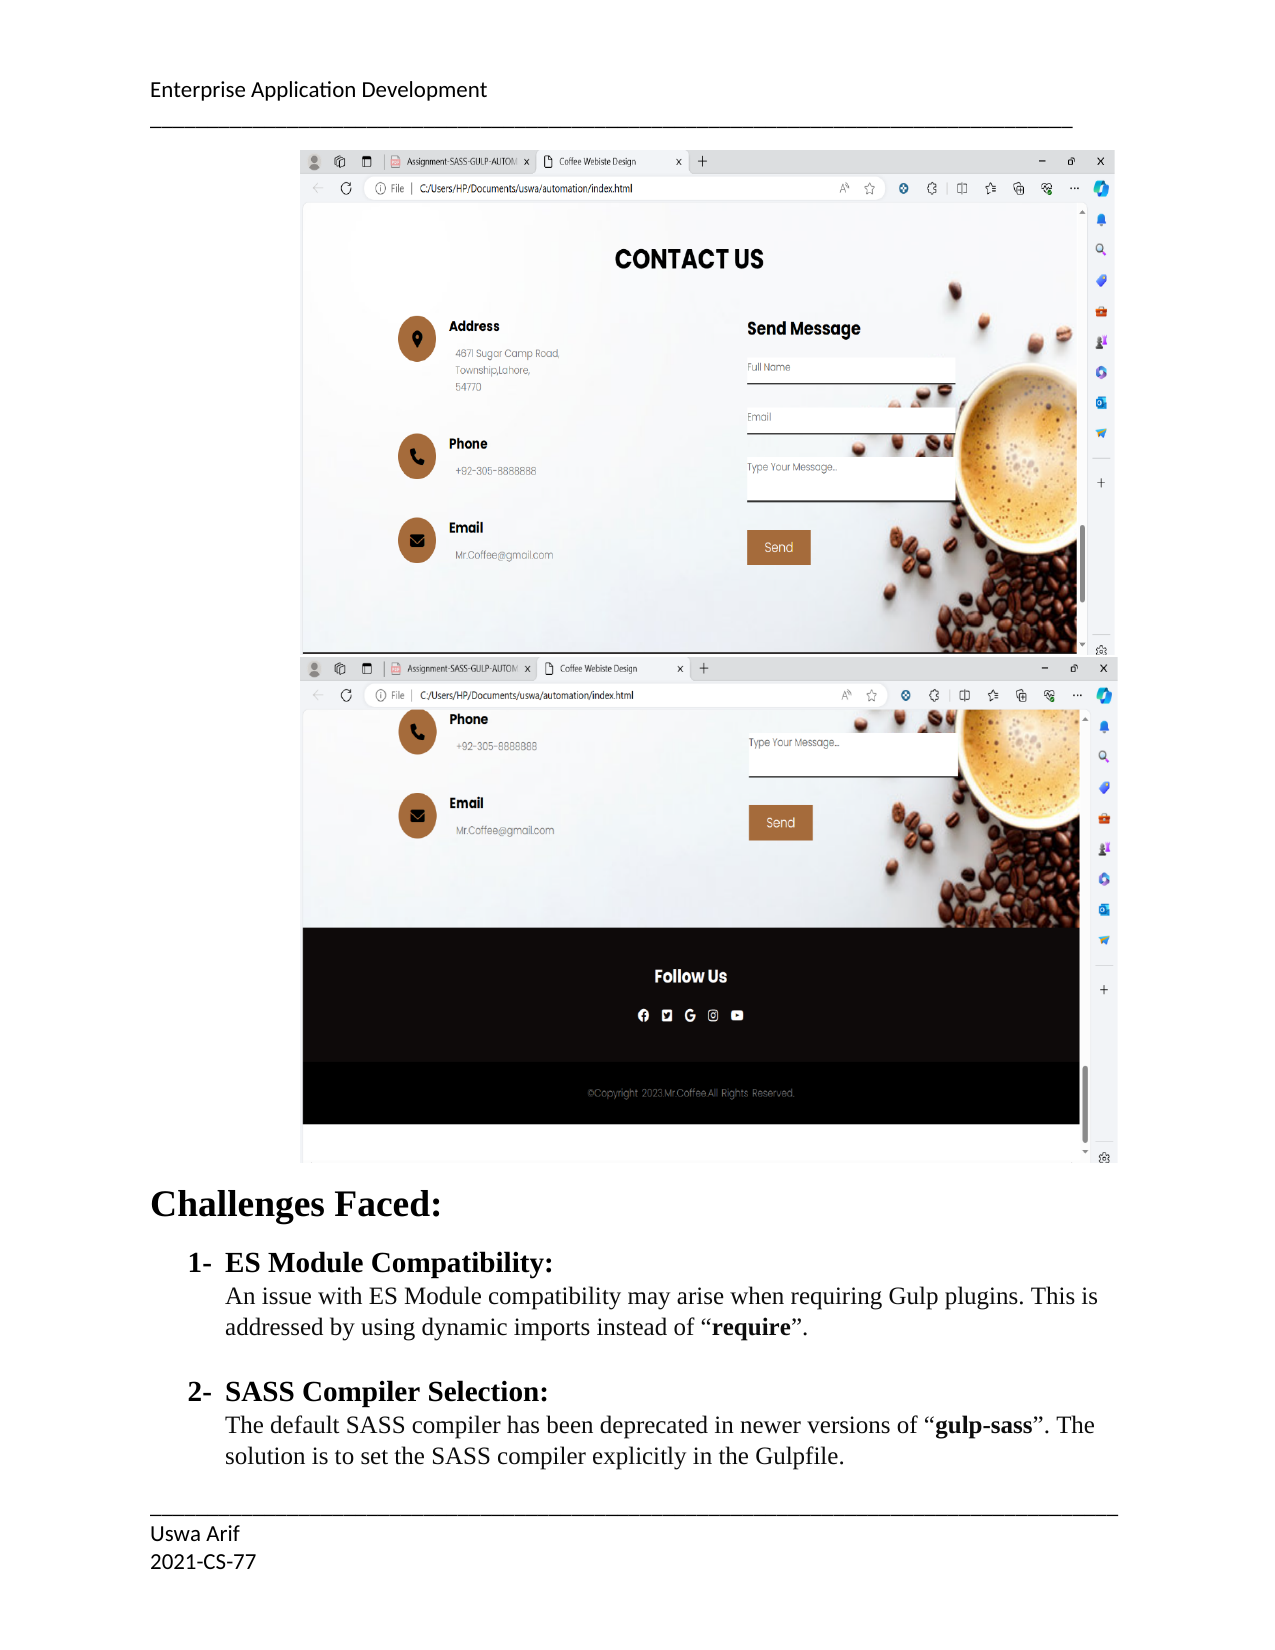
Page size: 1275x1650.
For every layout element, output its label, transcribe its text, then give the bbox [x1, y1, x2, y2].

text Challenges Faced: [150, 1182, 1125, 1225]
picture [300, 150, 1115, 655]
picture [300, 657, 1118, 1163]
list ES Module Compatibility: [187, 1245, 1125, 1278]
list The default SASS compiler has been deprecated in newer versions of “gulp-sass”. The solution is to set the SASS compiler explicitly in the Gulpfile. [225, 1410, 1125, 1470]
list An issue with ES Module compatibility may arise when requiring Gulp plugins. This is addressed by using dynamic imports instead of “require”. [225, 1281, 1125, 1341]
list SASS Compiler Selection: [187, 1374, 1125, 1408]
